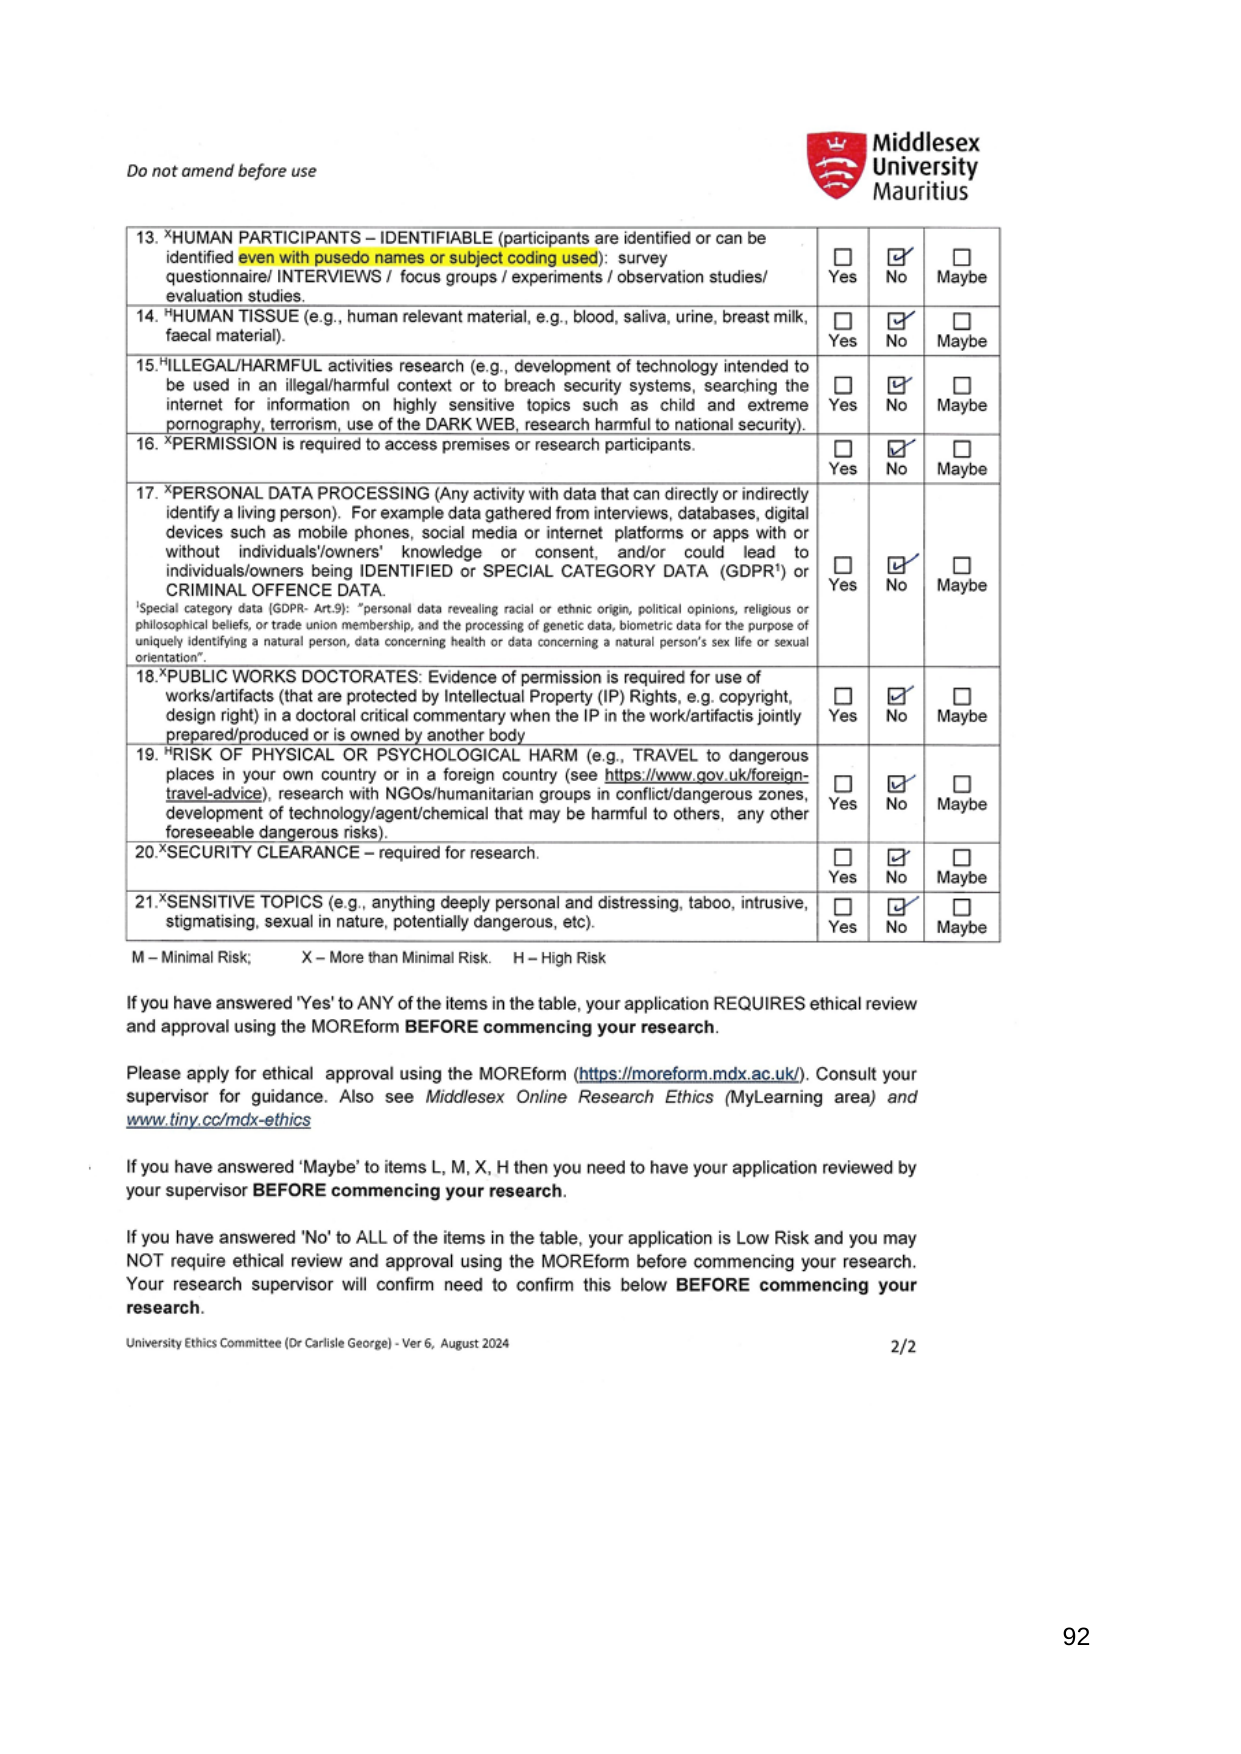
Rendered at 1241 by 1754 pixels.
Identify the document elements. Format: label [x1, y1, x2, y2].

picture [88, 103, 1029, 1407]
